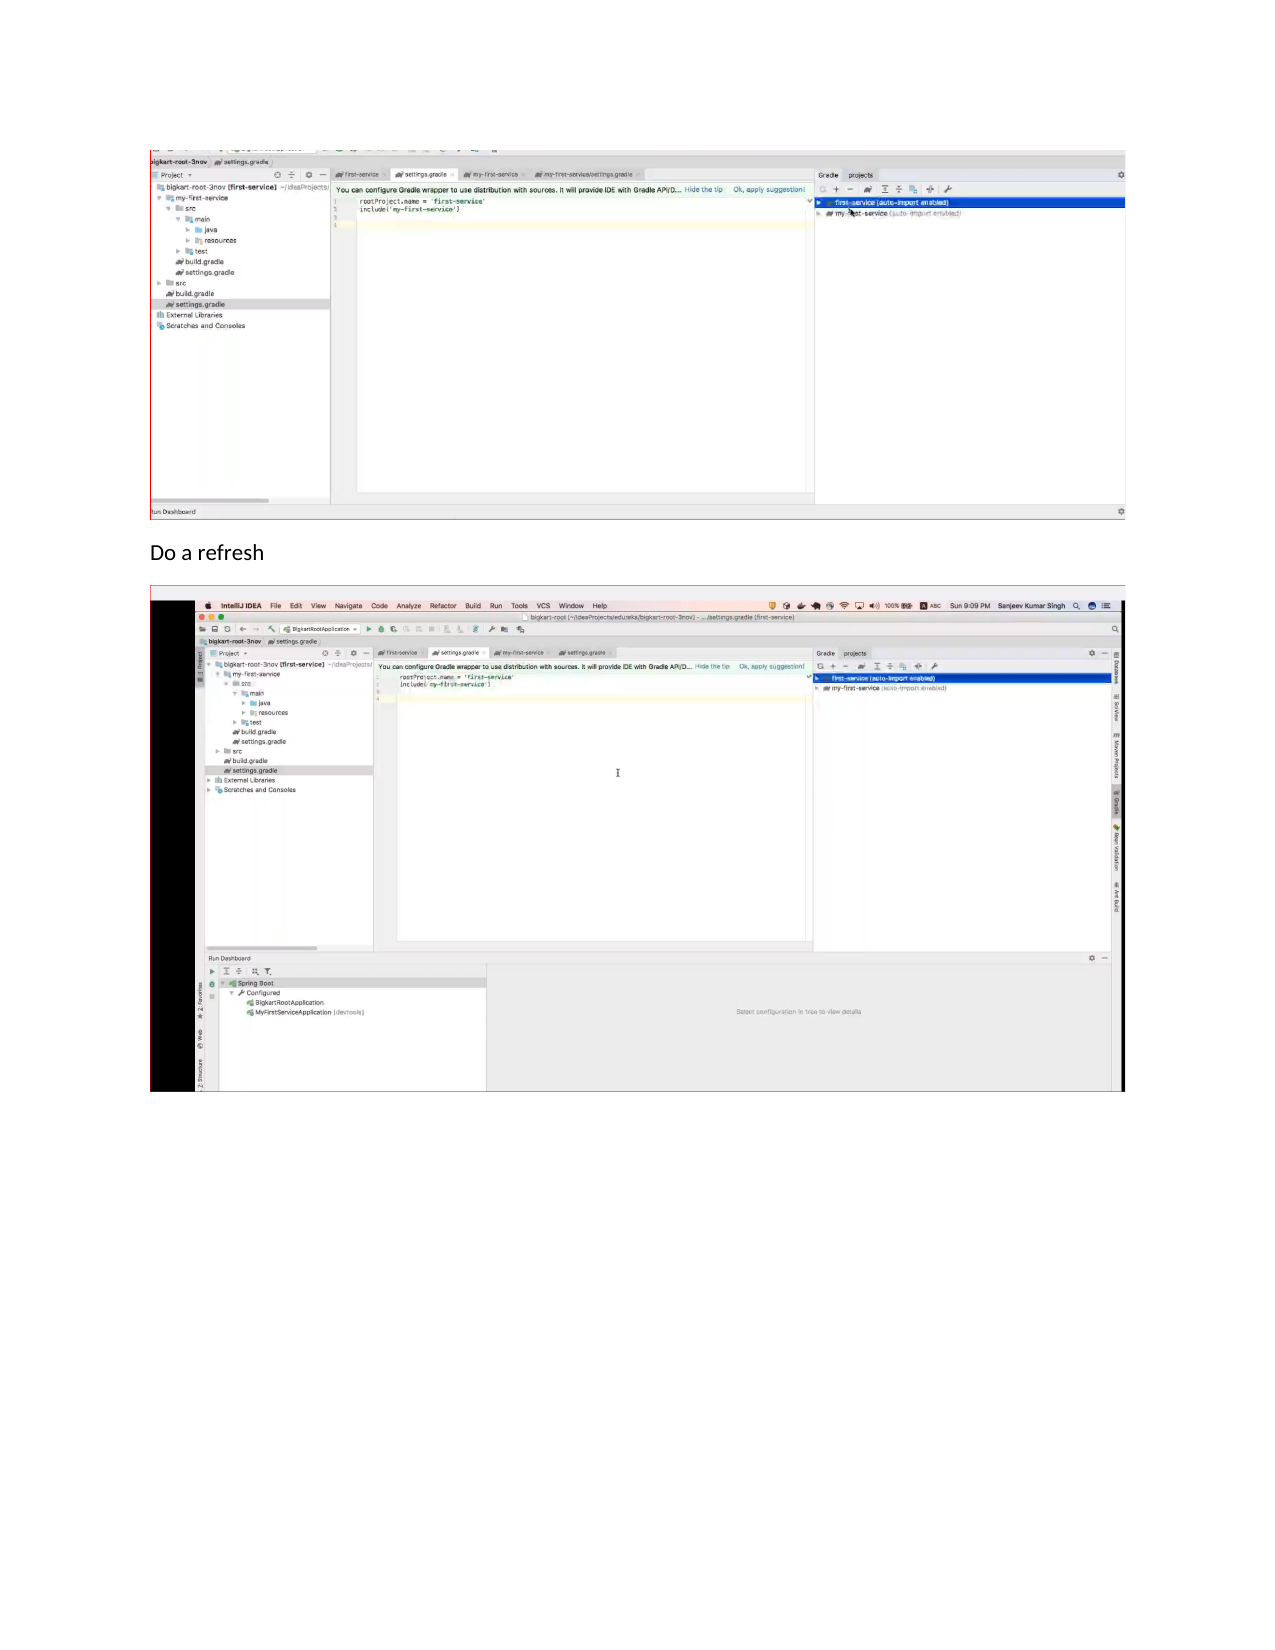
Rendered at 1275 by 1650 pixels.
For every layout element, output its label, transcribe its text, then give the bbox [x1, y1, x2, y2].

text Do a refresh [150, 538, 1125, 566]
picture [150, 150, 1125, 520]
picture [150, 585, 1125, 1092]
